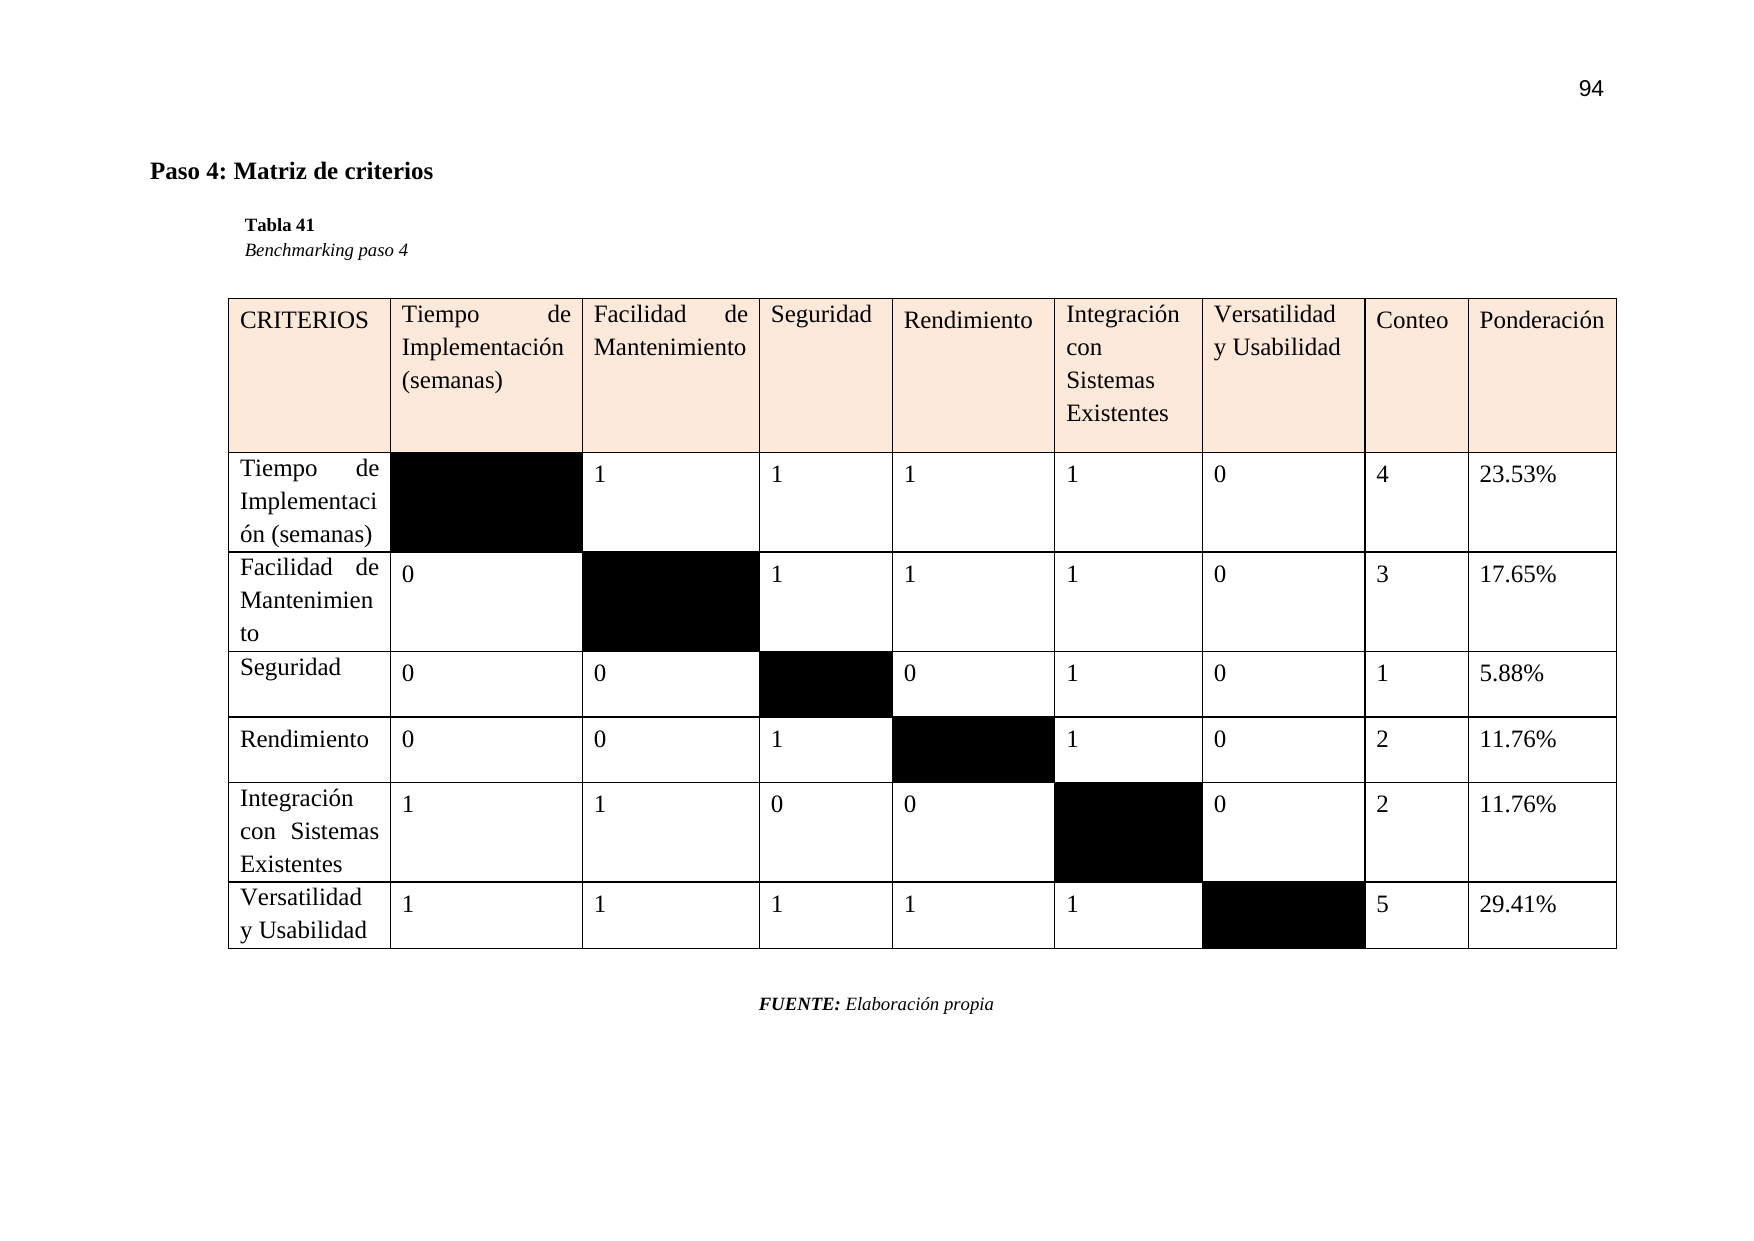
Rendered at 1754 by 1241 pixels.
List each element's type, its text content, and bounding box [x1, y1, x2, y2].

table_cell 1 [583, 453, 759, 551]
table_header Conteo [1366, 299, 1468, 452]
table_cell 2 [1366, 783, 1468, 881]
table_cell 0 [1203, 718, 1364, 782]
table_cell 1 [1055, 883, 1202, 948]
table_cell 1 [893, 553, 1054, 651]
table_cell 5.88% [1469, 652, 1616, 716]
table_cell 1 [391, 783, 582, 881]
table_cell 11.76% [1469, 783, 1616, 881]
text Paso 4: Matriz de criterios [150, 156, 1604, 185]
table_cell Rendimiento [229, 718, 390, 782]
table_cell 2 [1366, 718, 1468, 782]
table_cell [760, 652, 892, 716]
table_cell Seguridad [229, 652, 390, 716]
table_cell 1 [893, 453, 1054, 551]
table_cell 1 [1055, 652, 1202, 716]
table_header CRITERIOS [229, 299, 390, 452]
table_cell 0 [760, 783, 892, 881]
table_cell 0 [391, 718, 582, 782]
table_cell 1 [583, 883, 759, 948]
table_cell 0 [1203, 553, 1364, 651]
table_header Versatilidad y Usabilidad [1203, 299, 1364, 452]
table_cell 1 [760, 718, 892, 782]
text Benchmarking paso 4 [244, 239, 1604, 261]
table_cell [893, 718, 1054, 782]
table_cell 1 [760, 883, 892, 948]
table_cell 0 [893, 783, 1054, 881]
table_cell 0 [1203, 453, 1364, 551]
table_cell 1 [1366, 652, 1468, 716]
text Tabla 41 [244, 214, 1604, 236]
table_cell 5 [1366, 883, 1468, 948]
table_cell 4 [1366, 453, 1468, 551]
table_cell 1 [760, 453, 892, 551]
table_cell 1 [1055, 553, 1202, 651]
table_cell 29.41% [1469, 883, 1616, 948]
table_cell 0 [1203, 652, 1364, 716]
table_cell Integración con Sistemas Existentes [229, 783, 390, 881]
table_cell 0 [583, 652, 759, 716]
table_cell [583, 553, 759, 651]
table_header Rendimiento [893, 299, 1054, 452]
table_cell 0 [583, 718, 759, 782]
table_header Integración con Sistemas Existentes [1055, 299, 1202, 452]
table_cell [1055, 783, 1202, 881]
table_cell 1 [760, 553, 892, 651]
table_cell 3 [1366, 553, 1468, 651]
text FUENTE: Elaboración propia [150, 298, 1604, 1015]
table_cell Versatilidad y Usabilidad [229, 883, 390, 948]
table_cell [1203, 883, 1364, 948]
table_cell 0 [391, 553, 582, 651]
table_cell 0 [391, 652, 582, 716]
table_cell Tiempo de Implementación (semanas) [229, 453, 390, 551]
table_cell 1 [1055, 453, 1202, 551]
table_cell 0 [893, 652, 1054, 716]
table_cell 0 [1203, 783, 1364, 881]
table_cell 17.65% [1469, 553, 1616, 651]
table_cell 1 [1055, 718, 1202, 782]
table_header Seguridad [760, 299, 892, 452]
table_header Tiempo de Implementación (semanas) [391, 299, 582, 452]
table_cell [391, 453, 582, 551]
table_cell 23.53% [1469, 453, 1616, 551]
table_cell 1 [893, 883, 1054, 948]
table_header Facilidad de Mantenimiento [583, 299, 759, 452]
table_header Ponderación [1469, 299, 1616, 452]
table_cell 11.76% [1469, 718, 1616, 782]
table_cell 1 [391, 883, 582, 948]
table_cell 1 [583, 783, 759, 881]
table_cell Facilidad de Mantenimiento [229, 553, 390, 651]
